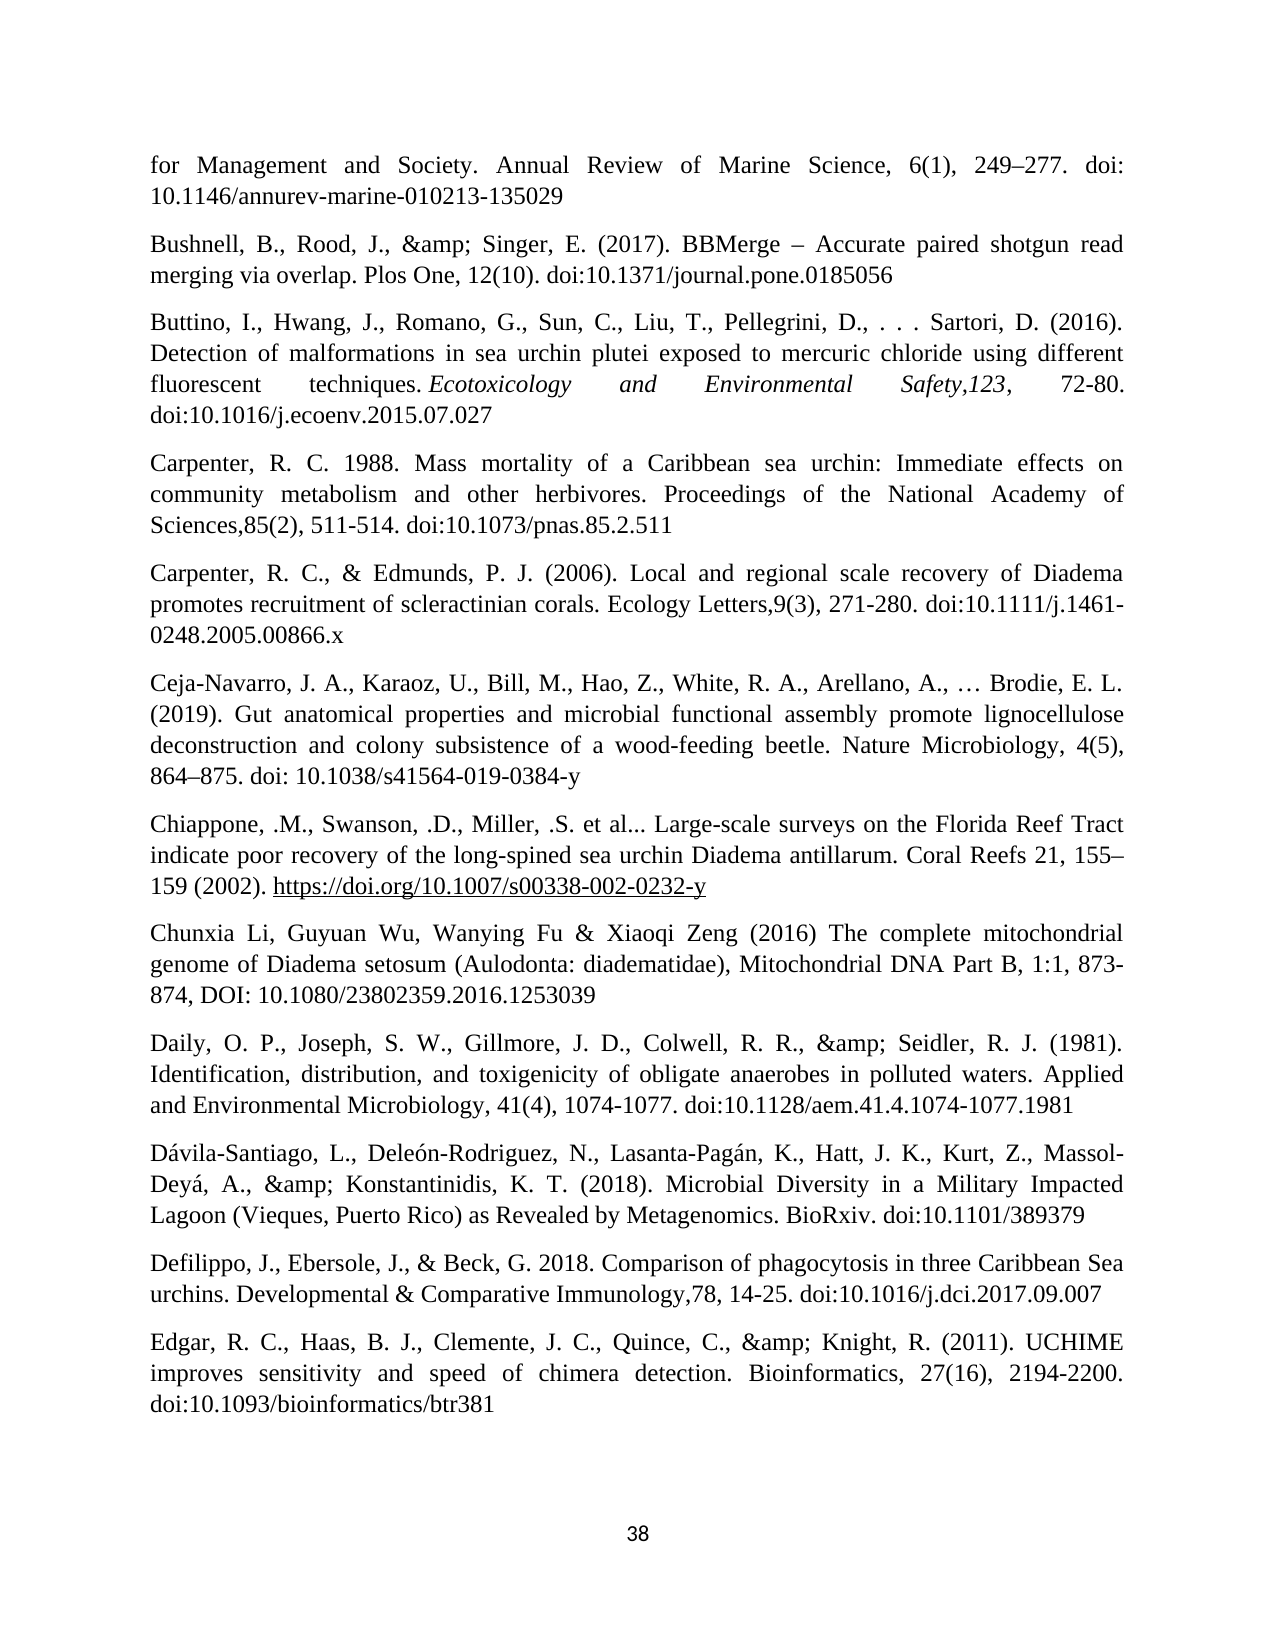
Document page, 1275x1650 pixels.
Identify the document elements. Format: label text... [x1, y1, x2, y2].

text Carpenter, R. C., & Edmunds, P. J. (2006). Local and regional scale recovery of Diadema promotes recruitment of scleractinian corals. Ecology Letters,9(3), 271-280. doi:10.1111/j.1461-0248.2005.00866.x [150, 558, 1125, 649]
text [150, 150, 1125, 210]
text Daily, O. P., Joseph, S. W., Gillmore, J. D., Colwell, R. R., &amp; Seidler, R. J. (1981). Identification, distribution, and toxigenicity of obligate anaerobes in polluted waters. Applied and Environmental Microbiology, 41(4), 1074-1077. doi:10.1128/aem.41.4.1074-1077.1981 [150, 1028, 1125, 1119]
text Buttino, I., Hwang, J., Romano, G., Sun, C., Liu, T., Pellegrini, D., . . . Sartori, D. (2016). Detection of malformations in sea urchin plutei exposed to mercuric chloride using different fluorescent techniques. Ecotoxicology and Environmental Safety,123, 72-80. doi:10.1016/j.ecoenv.2015.07.027 [150, 307, 1125, 429]
text Defilippo, J., Ebersole, J., & Beck, G. 2018. Comparison of phagocytosis in three Caribbean Sea urchins. Developmental & Comparative Immunology,78, 14-25. doi:10.1016/j.dci.2017.09.007 [150, 1248, 1125, 1308]
text Edgar, R. C., Haas, B. J., Clemente, J. C., Quince, C., &amp; Knight, R. (2011). UCHIME improves sensitivity and speed of chimera detection. Bioinformatics, 27(16), 2194-2200. doi:10.1093/bioinformatics/btr381 [150, 1327, 1125, 1417]
text Carpenter, R. C. 1988. Mass mortality of a Caribbean sea urchin: Immediate effects on community metabolism and other herbivores. Proceedings of the National Academy of Sciences,85(2), 511-514. doi:10.1073/pnas.85.2.511 [150, 448, 1125, 539]
text Ceja-Navarro, J. A., Karaoz, U., Bill, M., Hao, Z., White, R. A., Arellano, A., … Brodie, E. L. (2019). Gut anatomical properties and microbial functional assembly promote lignocellulose deconstruction and colony subsistence of a wood-feeding beetle. Nature Microbiology, 4(5), 864–875. doi: 10.1038/s41564-019-0384-y [150, 668, 1125, 790]
text Chiappone, .M., Swanson, .D., Miller, .S. et al... Large-scale surveys on the Florida Reef Tract indicate poor recovery of the long-spined sea urchin Diadema antillarum. Coral Reefs 21, 155–159 (2002). https://doi.org/10.1007/s00338-002-0232-y [150, 809, 1125, 899]
text Chunxia Li, Guyuan Wu, Wanying Fu & Xiaoqi Zeng (2016) The complete mitochondrial genome of Diadema setosum (Aulodonta: diadematidae), Mitochondrial DNA Part B, 1:1, 873-874, DOI: 10.1080/23802359.2016.1253039 [150, 918, 1125, 1009]
text Dávila-Santiago, L., Deleón-Rodriguez, N., Lasanta-Pagán, K., Hatt, J. K., Kurt, Z., Massol-Deyá, A., &amp; Konstantinidis, K. T. (2018). Microbial Diversity in a Military Impacted Lagoon (Vieques, Puerto Rico) as Revealed by Metagenomics. BioRxiv. doi:10.1101/389379 [150, 1138, 1125, 1229]
text Bushnell, B., Rood, J., &amp; Singer, E. (2017). BBMerge – Accurate paired shotgun read merging via overlap. Plos One, 12(10). doi:10.1371/journal.pone.0185056 [150, 229, 1125, 288]
